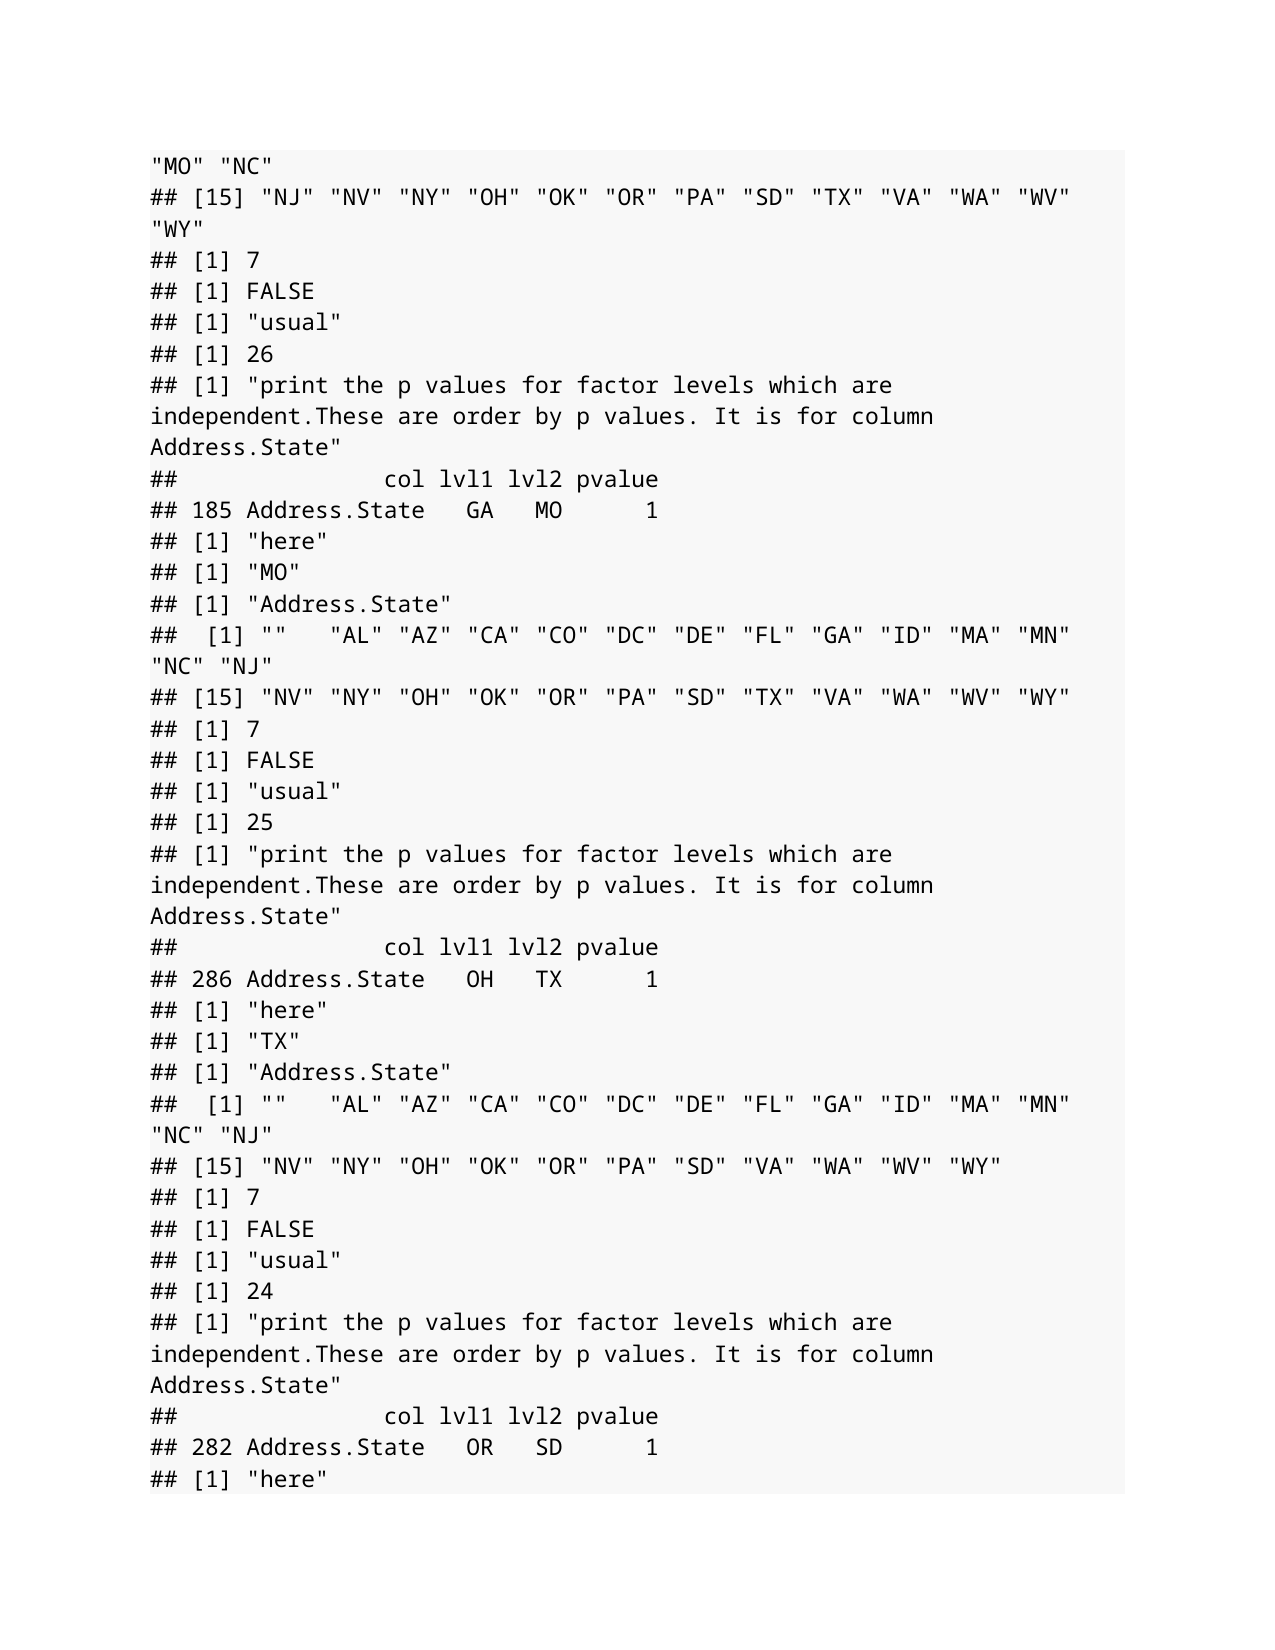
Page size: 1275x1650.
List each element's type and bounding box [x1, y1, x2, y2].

text [150, 150, 1125, 1494]
